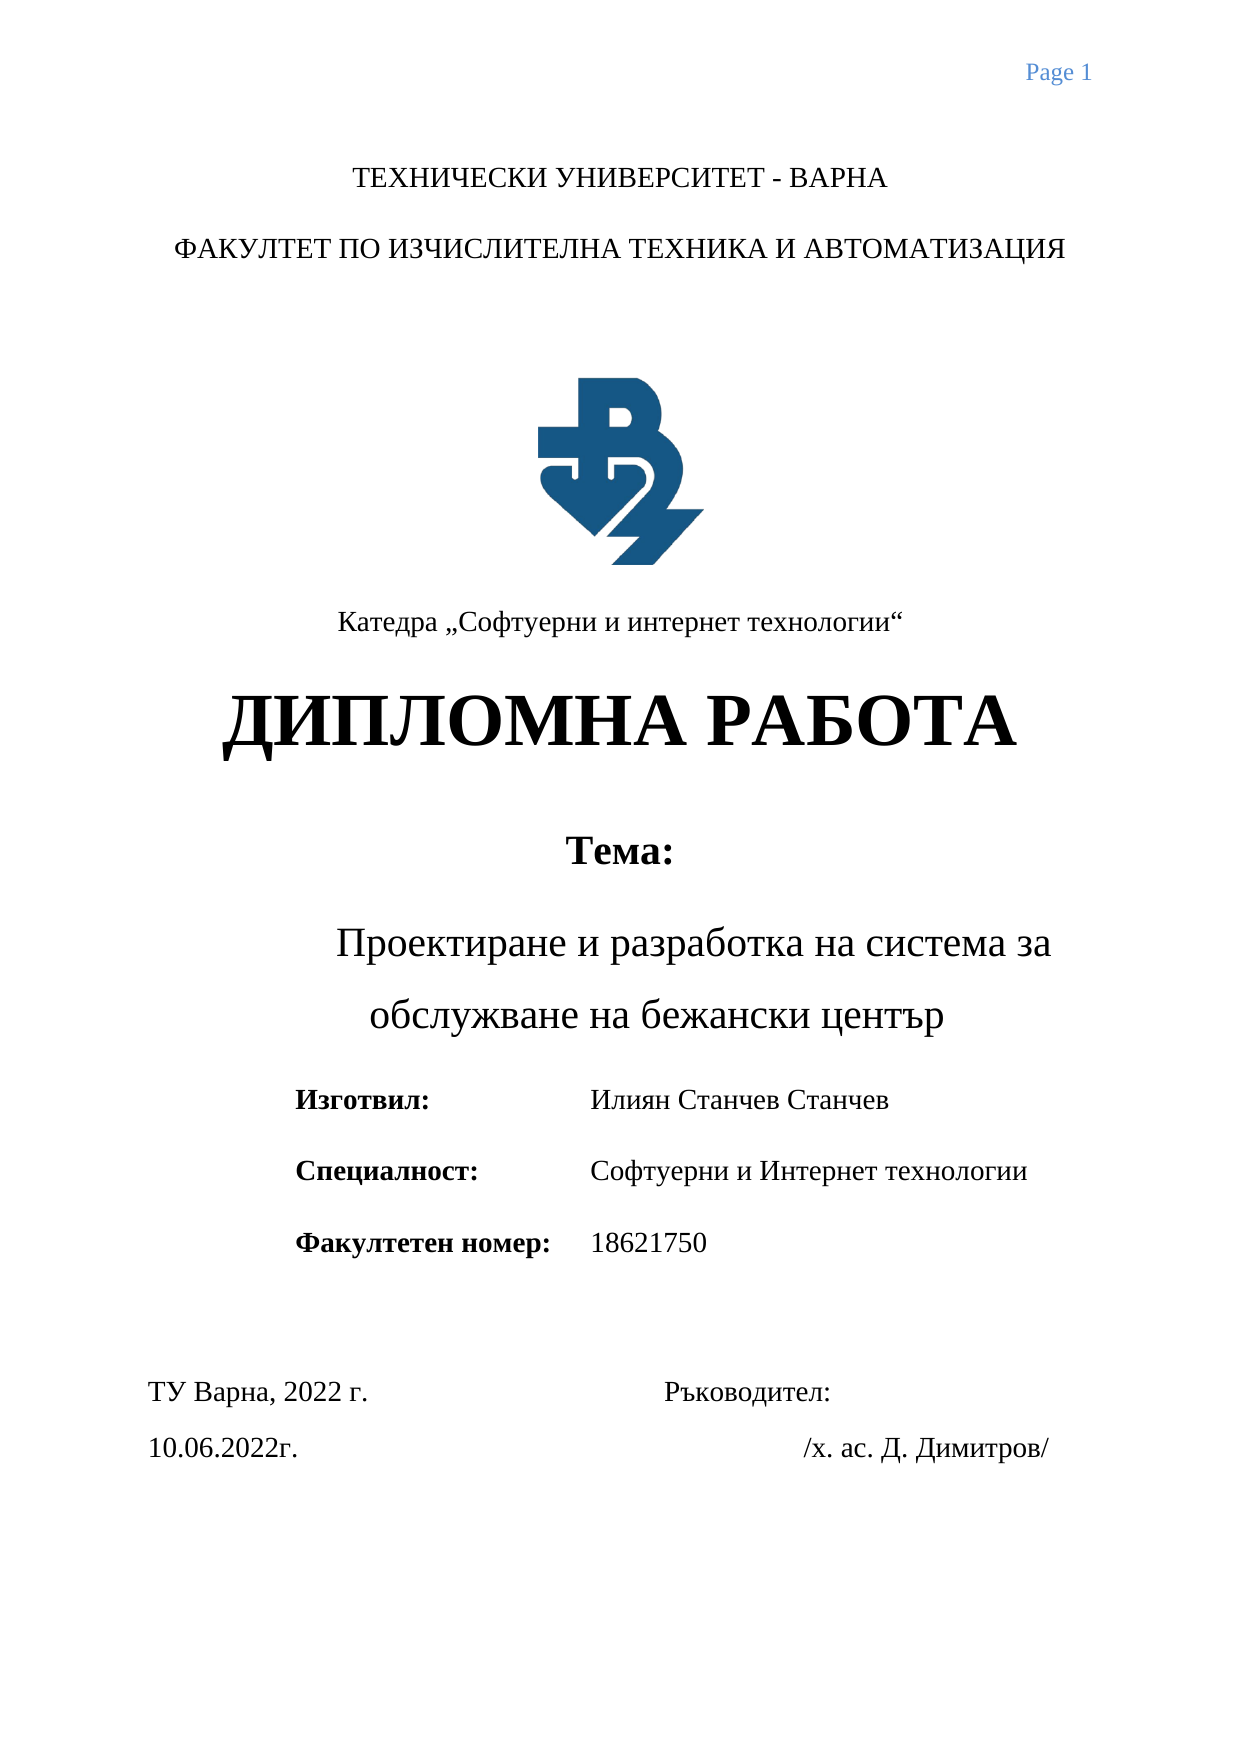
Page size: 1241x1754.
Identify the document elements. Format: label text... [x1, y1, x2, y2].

text Проектиране и разработка на система за обслужване на бежански център [221, 918, 1093, 1038]
text 10.06.2022г. /х. ас. Д. Димитров/ [148, 1431, 1093, 1464]
text Изготвил: Илиян Станчев Станчев [221, 1082, 1093, 1116]
text Катедра „Софтуерни и интернет технологии“ [148, 604, 1093, 637]
text ТУ Варна, 2022 г. Ръководител: [148, 1374, 1093, 1407]
text Факултетен номер: 18621750 [221, 1225, 1093, 1258]
text Специалност: Софтуерни и Интернет технологии [221, 1153, 1093, 1187]
text Тема: [148, 825, 1093, 873]
text ДИПЛОМНА РАБОТА [148, 675, 1093, 761]
text ФАКУЛТЕТ ПО ИЗЧИСЛИТЕЛНА ТЕХНИКА И АВТОМАТИЗАЦИЯ [148, 231, 1093, 265]
text ТЕХНИЧЕСКИ УНИВЕРСИТЕТ - ВАРНА [148, 160, 1093, 194]
picture [532, 373, 708, 569]
